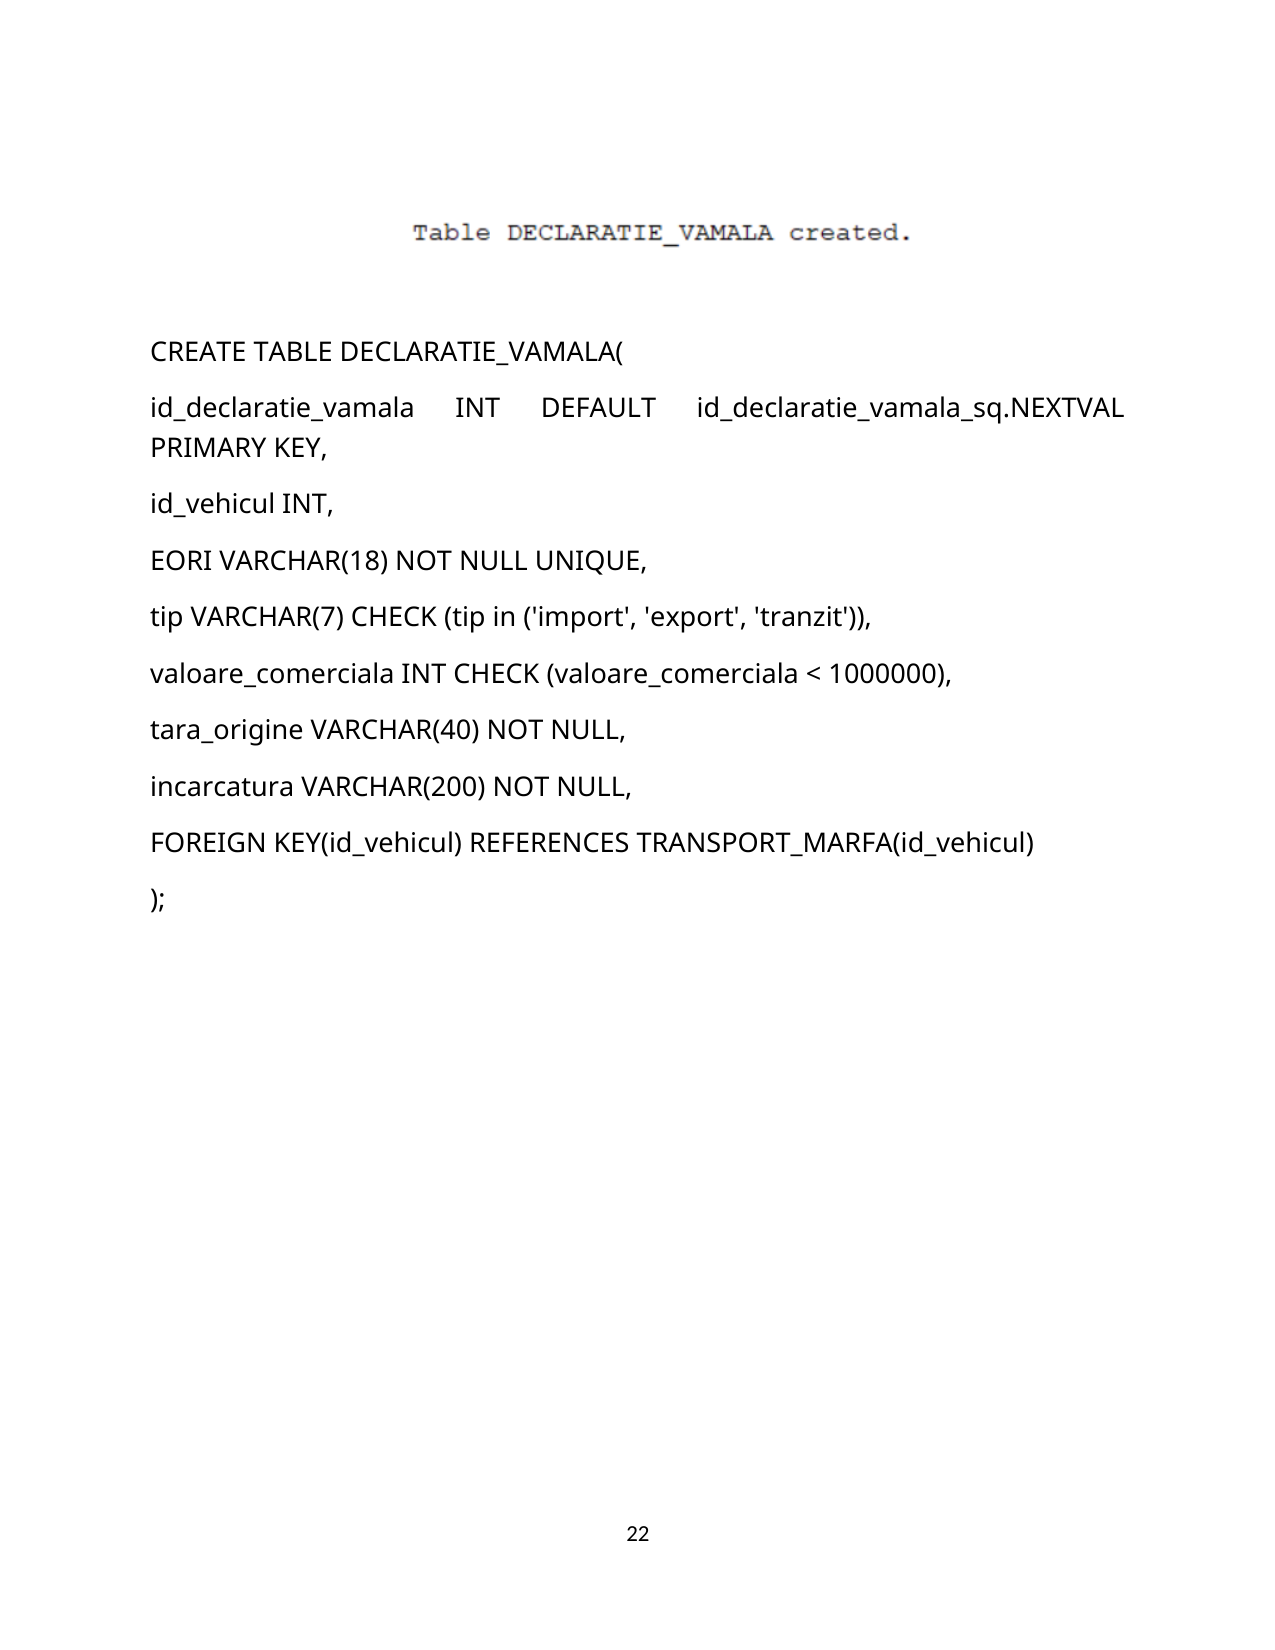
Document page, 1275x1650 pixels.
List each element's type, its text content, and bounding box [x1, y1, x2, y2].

text incarcatura VARCHAR(200) NOT NULL, [150, 767, 1125, 804]
text ); [150, 880, 1125, 917]
text FOREIGN KEY(id_vehicul) REFERENCES TRANSPORT_MARFA(id_vehicul) [150, 823, 1125, 860]
text id_vehicul INT, [150, 485, 1125, 522]
picture [411, 206, 916, 254]
text valoare_comerciala INT CHECK (valoare_comerciala < 1000000), [150, 654, 1125, 691]
text EORI VARCHAR(18) NOT NULL UNIQUE, [150, 541, 1125, 578]
text tara_origine VARCHAR(40) NOT NULL, [150, 711, 1125, 747]
text tip VARCHAR(7) CHECK (tip in ('import', 'export', 'tranzit')), [150, 598, 1125, 634]
text CREATE TABLE DECLARATIE_VAMALA( [150, 332, 1125, 369]
text id_declaratie_vamala INT DEFAULT id_declaratie_vamala_sq.NEXTVAL PRIMARY KEY, [150, 388, 1125, 465]
